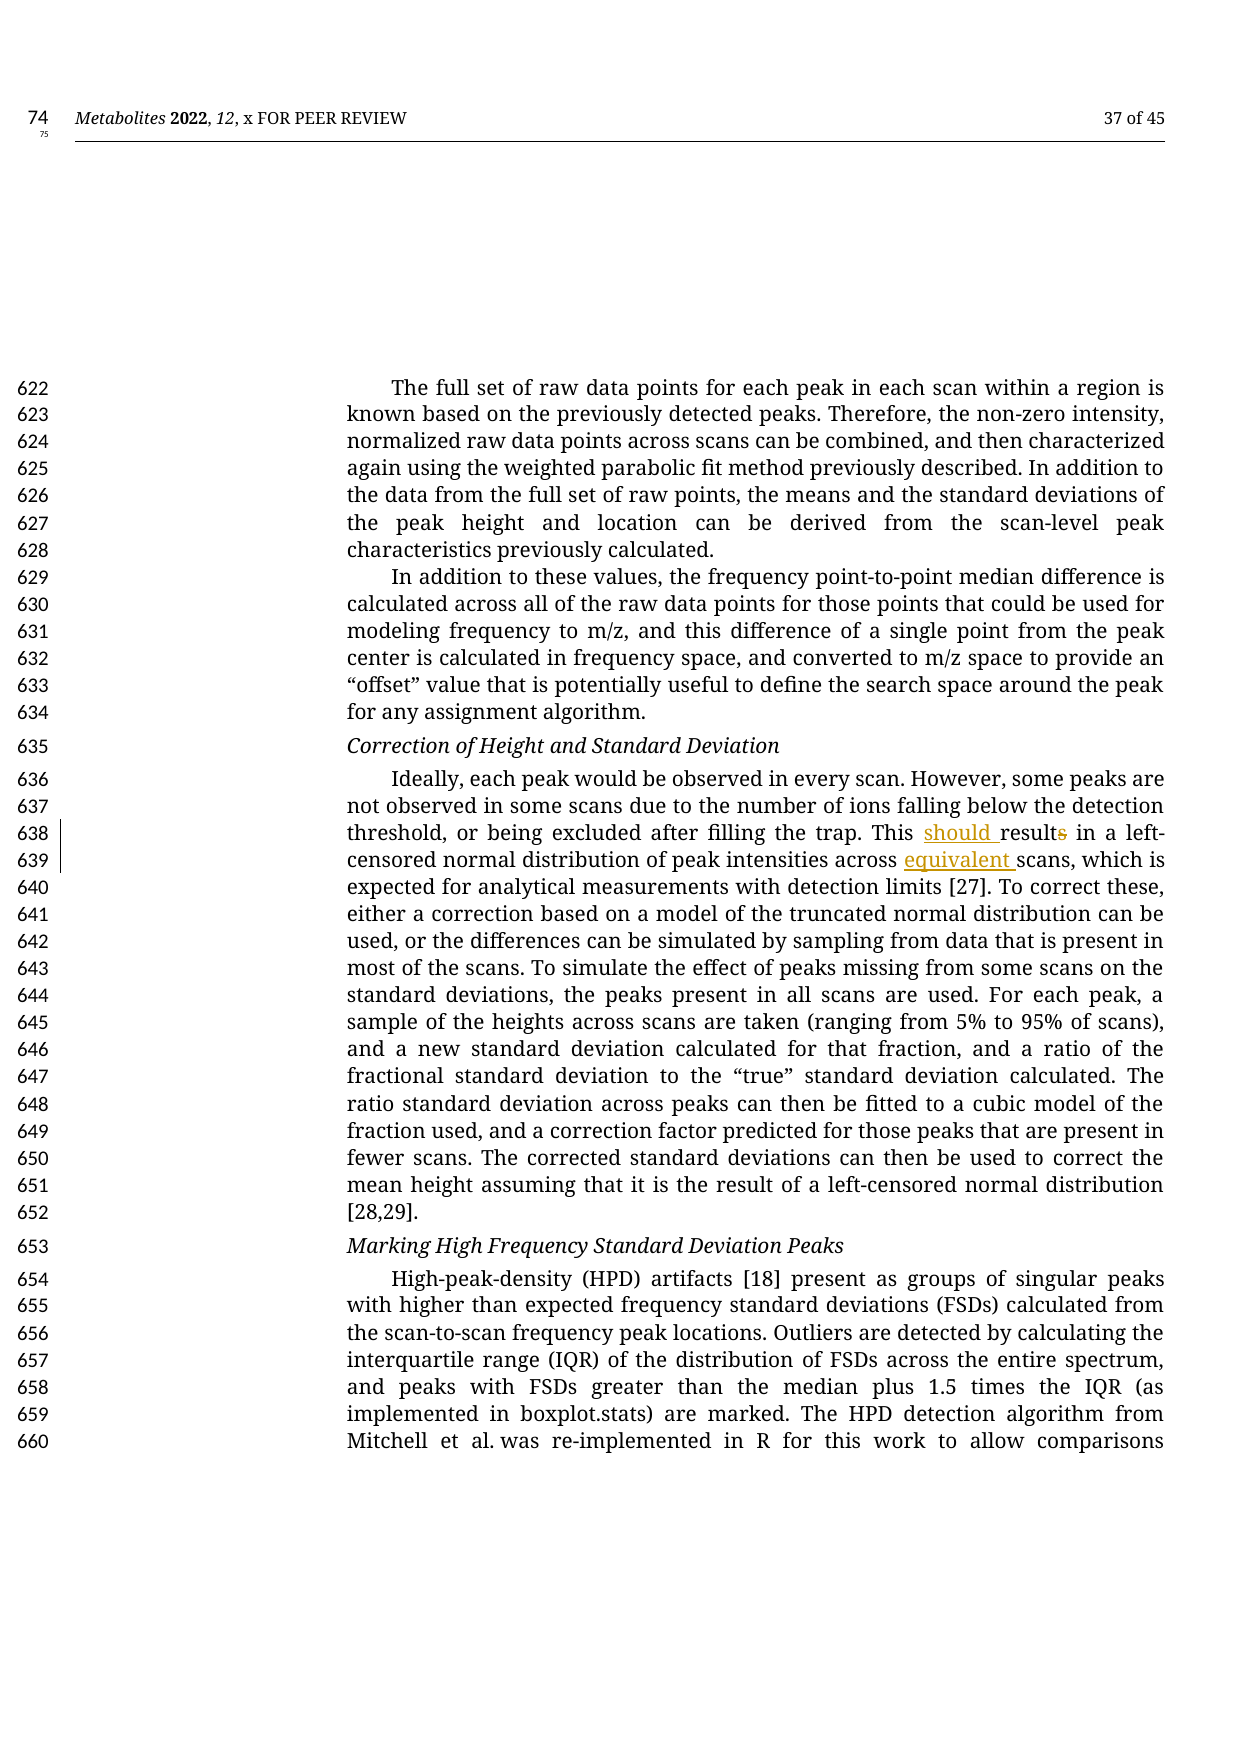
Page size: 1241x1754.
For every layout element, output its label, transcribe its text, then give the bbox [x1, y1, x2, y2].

subtitle Marking High Frequency Standard Deviation Peaks [347, 1232, 1165, 1259]
text In addition to these values, the frequency point-to-point median difference is calculated across all of the raw data points for those points that could be used for modeling frequency to m/z, and this difference of a single point from the peak center is calculated in frequency space, and converted to m/z space to provide an “offset” value that is potentially useful to define the search space around the peak for any assignment algorithm. [347, 563, 1165, 726]
text Ideally, each peak would be observed in every scan. However, some peaks are not observed in some scans due to the number of ions falling below the detection threshold, or being excluded after filling the trap. This result in a left-censored normal distribution of peak intensities across scans, which is expected for analytical measurements with detection limits [27]. To correct these, either a correction based on a model of the truncated normal distribution can be used, or the differences can be simulated by sampling from data that is present in most of the scans. To simulate the effect of peaks missing from some scans on the standard deviations, the peaks present in all scans are used. For each peak, a sample of the heights across scans are taken (ranging from 5% to 95% of scans), and a new standard deviation calculated for that fraction, and a ratio of the fractional standard deviation to the “true” standard deviation calculated. The ratio standard deviation across peaks can then be fitted to a cubic model of the fraction used, and a correction factor predicted for those peaks that are present in fewer scans. The corrected standard deviations can then be used to correct the mean height assuming that it is the result of a left-censored normal distribution [28,29]. [347, 765, 1165, 1225]
subtitle Correction of Height and Standard Deviation [347, 732, 1165, 759]
text The full set of raw data points for each peak in each scan within a region is known based on the previously detected peaks. Therefore, the non-zero intensity, normalized raw data points across scans can be combined, and then characterized again using the weighted parabolic fit method previously described. In addition to the data from the full set of raw points, the means and the standard deviations of the peak height and location can be derived from the scan-level peak characteristics previously calculated. [347, 374, 1165, 563]
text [347, 1265, 1165, 1454]
